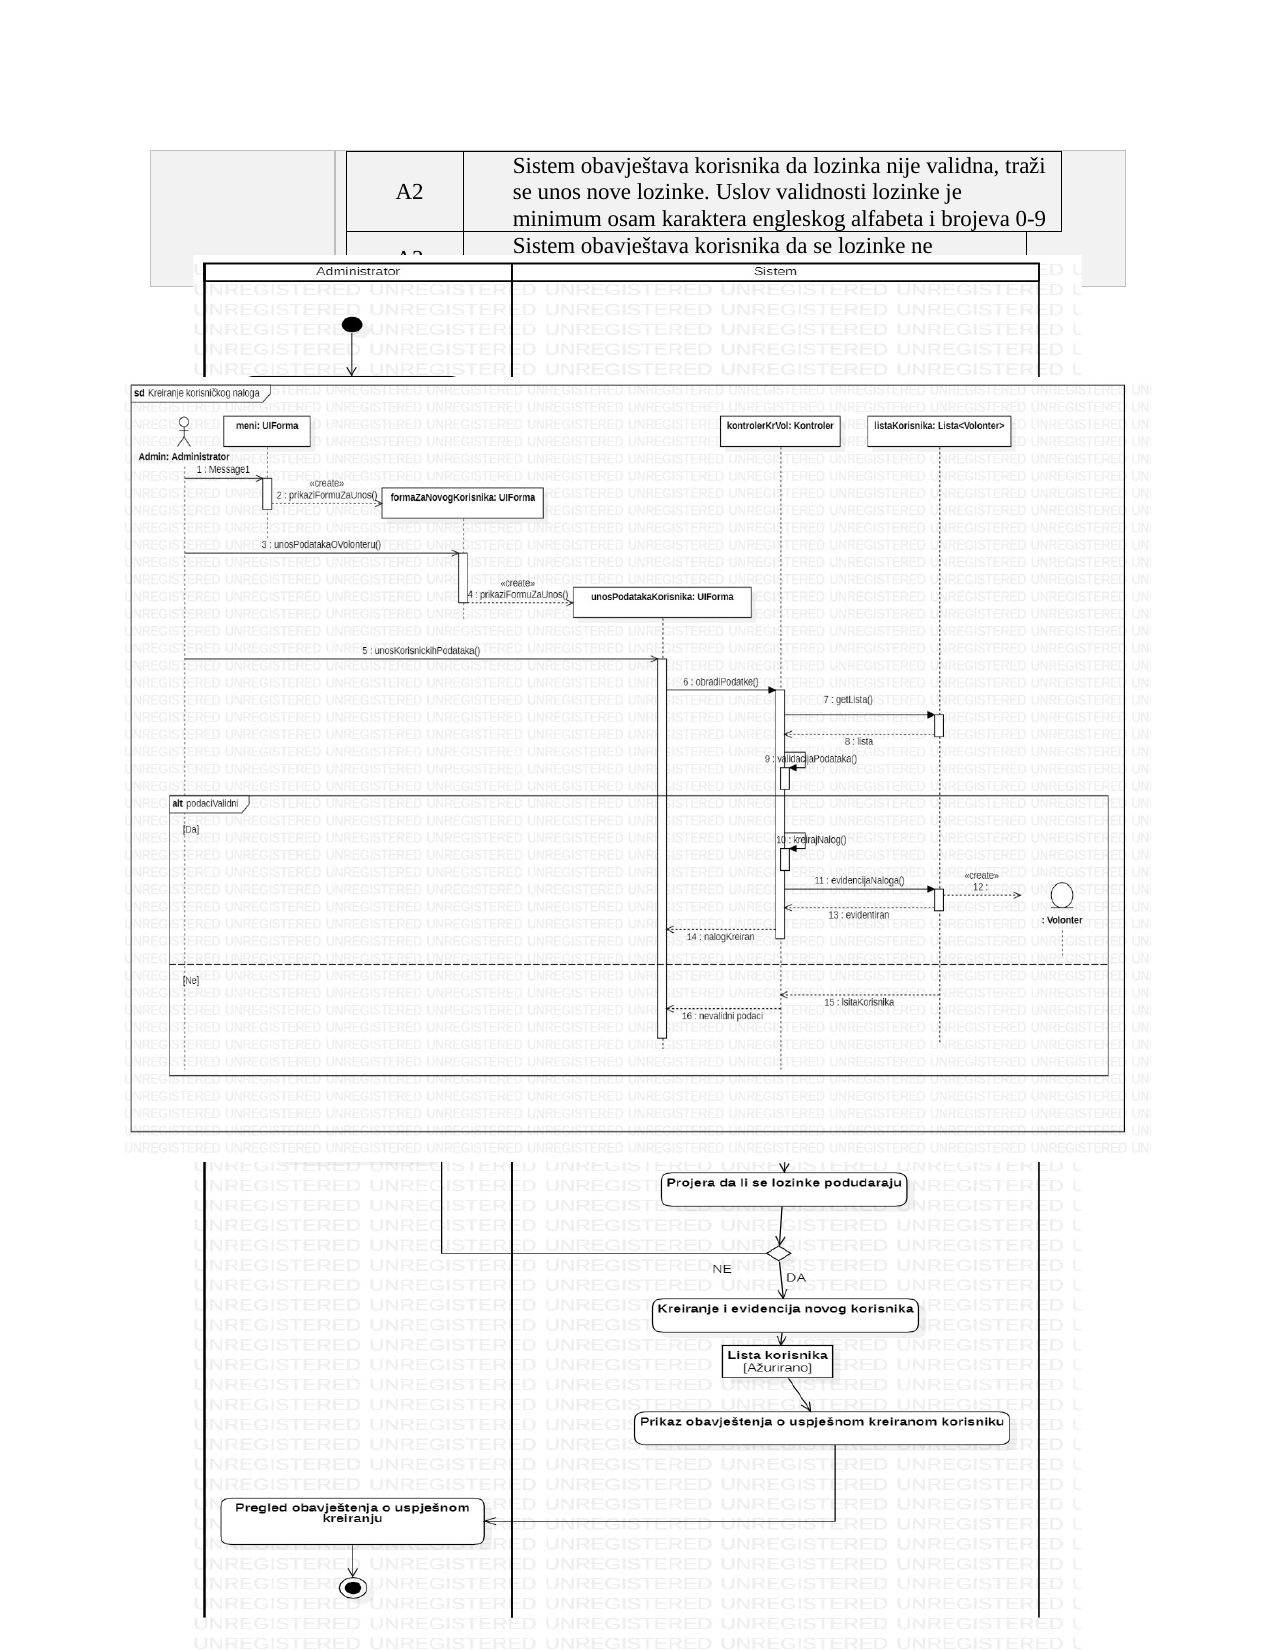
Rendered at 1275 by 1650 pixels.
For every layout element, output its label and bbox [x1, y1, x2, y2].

table_cell [1027, 151, 1125, 286]
table_cell [347, 232, 463, 255]
picture [124, 255, 1151, 1650]
table_cell [464, 152, 1061, 231]
table_cell [151, 151, 334, 286]
table_cell [464, 232, 1026, 255]
table_cell [347, 152, 463, 231]
table_cell [336, 151, 346, 255]
